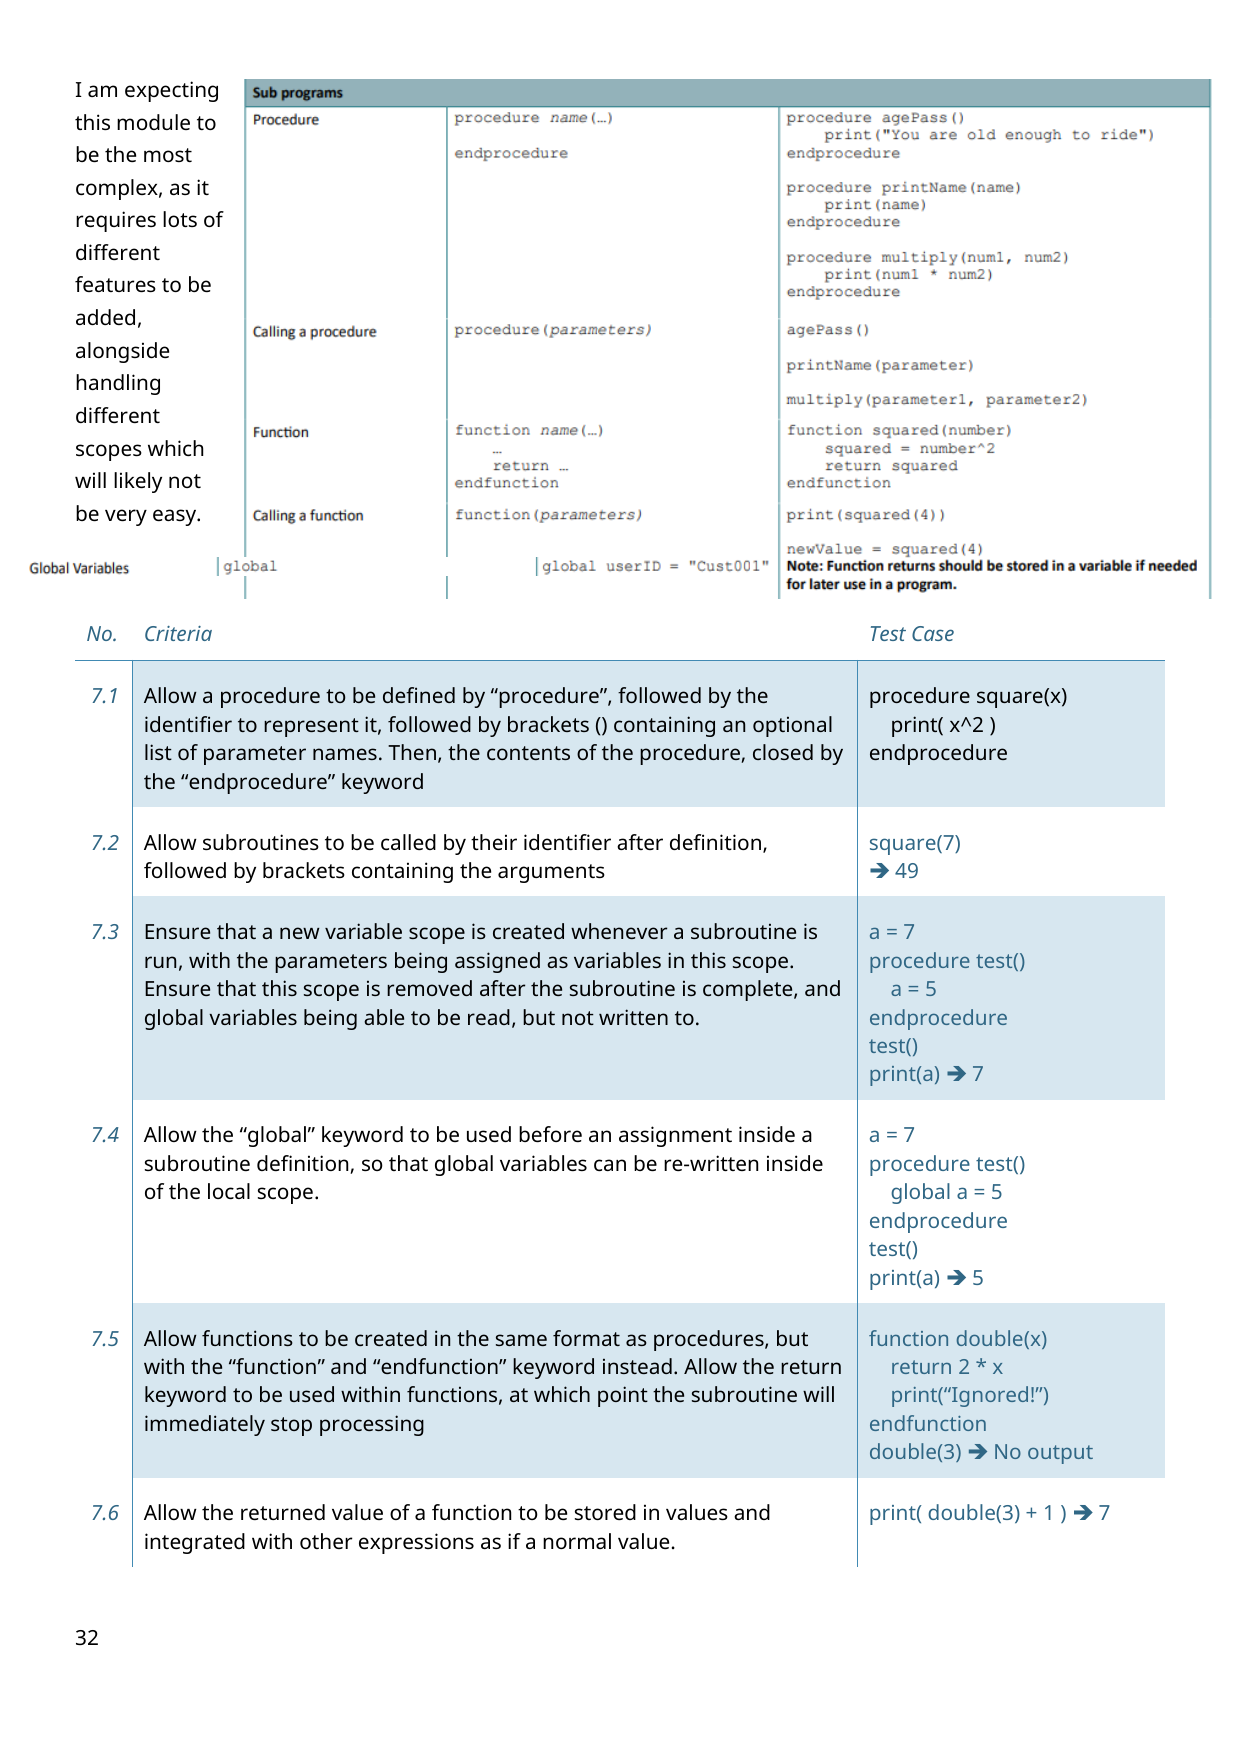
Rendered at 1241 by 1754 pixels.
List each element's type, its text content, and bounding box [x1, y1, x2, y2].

picture [26, 79, 1213, 599]
table_cell a = 7 procedure test() a = 5 endprocedure test() print(a) 7 [858, 896, 1165, 1100]
table_header Test Case [858, 599, 1165, 659]
text I am expecting this module to be the most complex, as it requires lots of different features to be added, alongside handling different scopes which will likely not be very easy. [75, 75, 1165, 527]
table_cell Allow functions to be created in the same format as procedures, but with the “function” and “endfunction” keyword instead. Allow the return keyword to be used within functions, at which point the subroutine will immediately stop processing [133, 1303, 857, 1478]
table_header No. [75, 599, 132, 659]
table_cell function double(x) return 2 * x print(“Ignored!”) endfunction double(3) No output [858, 1303, 1165, 1478]
table_cell square(7) 49 [858, 807, 1165, 896]
table_cell Allow the returned value of a function to be stored in values and integrated with other expressions as if a normal value. [133, 1478, 857, 1567]
table_cell 7.3 [75, 896, 132, 1100]
table_cell 7.4 [75, 1100, 132, 1303]
table_cell Allow the “global” keyword to be used before an assignment inside a subroutine definition, so that global variables can be re-written inside of the local scope. [133, 1100, 857, 1303]
table_cell Allow subroutines to be called by their identifier after definition, followed by brackets containing the arguments [133, 807, 857, 896]
table_cell 7.2 [75, 807, 132, 896]
table_cell a = 7 procedure test() global a = 5 endprocedure test() print(a) 5 [858, 1100, 1165, 1303]
table_cell procedure square(x) print( x^2 ) endprocedure [858, 661, 1165, 807]
table_cell print( double(3) + 1 ) 7 [858, 1478, 1165, 1567]
table_cell 7.5 [75, 1303, 132, 1478]
table_cell Ensure that a new variable scope is created whenever a subroutine is run, with the parameters being assigned as variables in this scope. Ensure that this scope is removed after the subroutine is complete, and global variables being able to be read, but not written to. [133, 896, 857, 1100]
table_cell 7.1 [75, 661, 132, 807]
table_cell Allow a procedure to be defined by “procedure”, followed by the identifier to represent it, followed by brackets () containing an optional list of parameter names. Then, the contents of the procedure, closed by the “endprocedure” keyword [133, 661, 857, 807]
table_cell 7.6 [75, 1478, 132, 1567]
table_header Criteria [132, 599, 857, 659]
